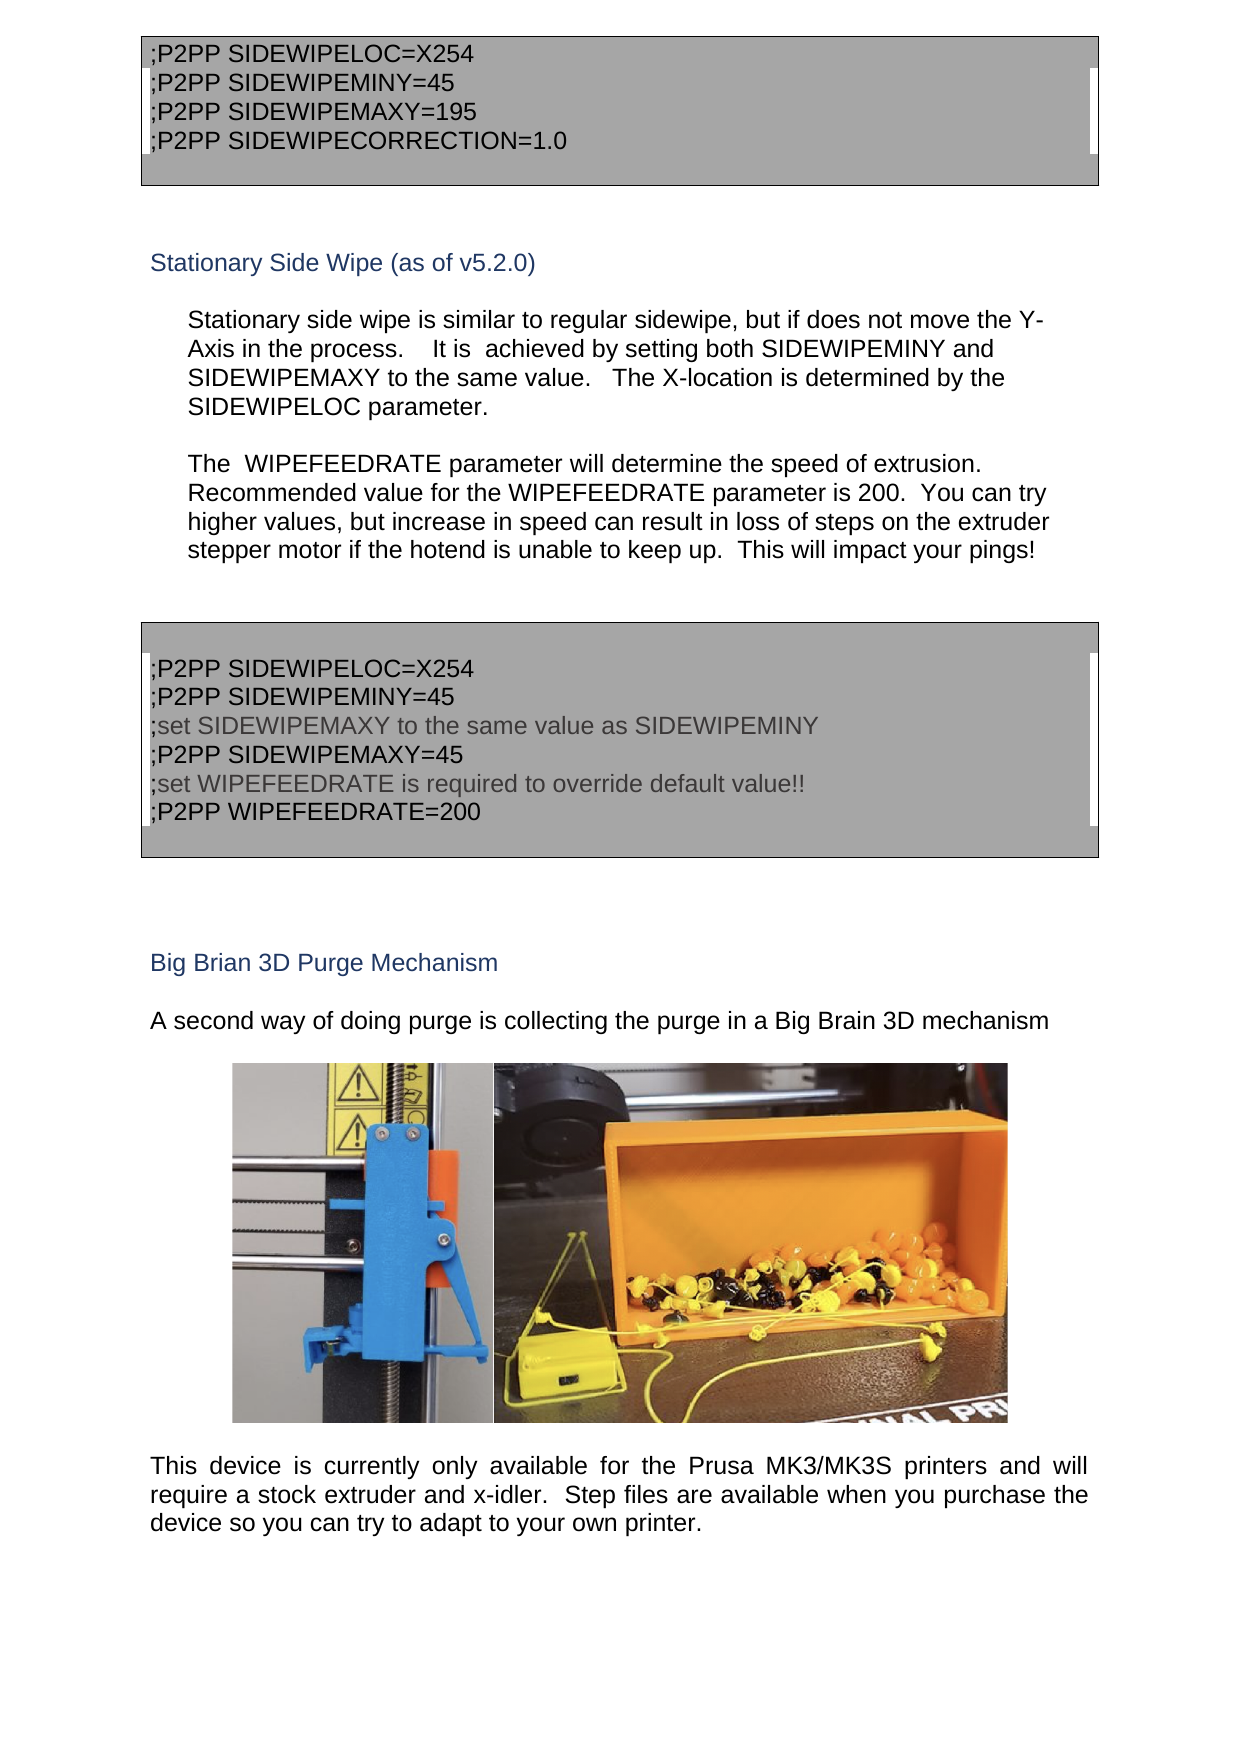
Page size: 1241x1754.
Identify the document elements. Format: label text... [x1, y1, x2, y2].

subtitle Big Brian 3D Purge Mechanism [150, 948, 1090, 977]
text A second way of doing purge is collecting the purge in a Big Brain 3D mechanism [150, 1006, 1090, 1034]
subtitle Stationary Side Wipe (as of v5.2.0) [150, 248, 1090, 277]
text ;P2PP SIDEWIPEMAXY=195 [150, 97, 1090, 126]
text ;P2PP SIDEWIPEMAXY=45 [150, 740, 1090, 768]
text ;P2PP SIDEWIPEMINY=45 [150, 682, 1090, 711]
text ;set WIPEFEEDRATE is required to override default value!! [150, 768, 1090, 797]
text This device is currently only available for the Prusa MK3/MK3S printers and will require a stock extruder and x-idler. Step files are available when you purchase the device so you can try to adapt to your own printer. [150, 1451, 1090, 1537]
text ;set SIDEWIPEMAXY to the same value as SIDEWIPEMINY [150, 711, 1090, 740]
text ;P2PP SIDEWIPEMINY=45 [150, 68, 1090, 97]
text ;P2PP WIPEFEEDRATE=200 [150, 797, 1090, 823]
text ;P2PP SIDEWIPELOC=X254 [150, 653, 1090, 682]
text Stationary side wipe is similar to regular sidewipe, but if does not move the Y-Axis in the process. It is achieved by setting both SIDEWIPEMINY and SIDEWIPEMAXY to the same value. The X-location is determined by the SIDEWIPELOC parameter. [187, 305, 1090, 420]
picture [232, 1063, 1008, 1423]
text The WIPEFEEDRATE parameter will determine the speed of extrusion. Recommended value for the WIPEFEEDRATE parameter is 200. You can try higher values, but increase in speed can result in loss of steps on the extruder stepper motor if the hotend is unable to keep up. This will impact your pings! [187, 449, 1090, 564]
text ;P2PP SIDEWIPELOC=X254 [142, 37, 1098, 68]
text ;P2PP SIDEWIPECORRECTION=1.0 [150, 126, 1090, 151]
